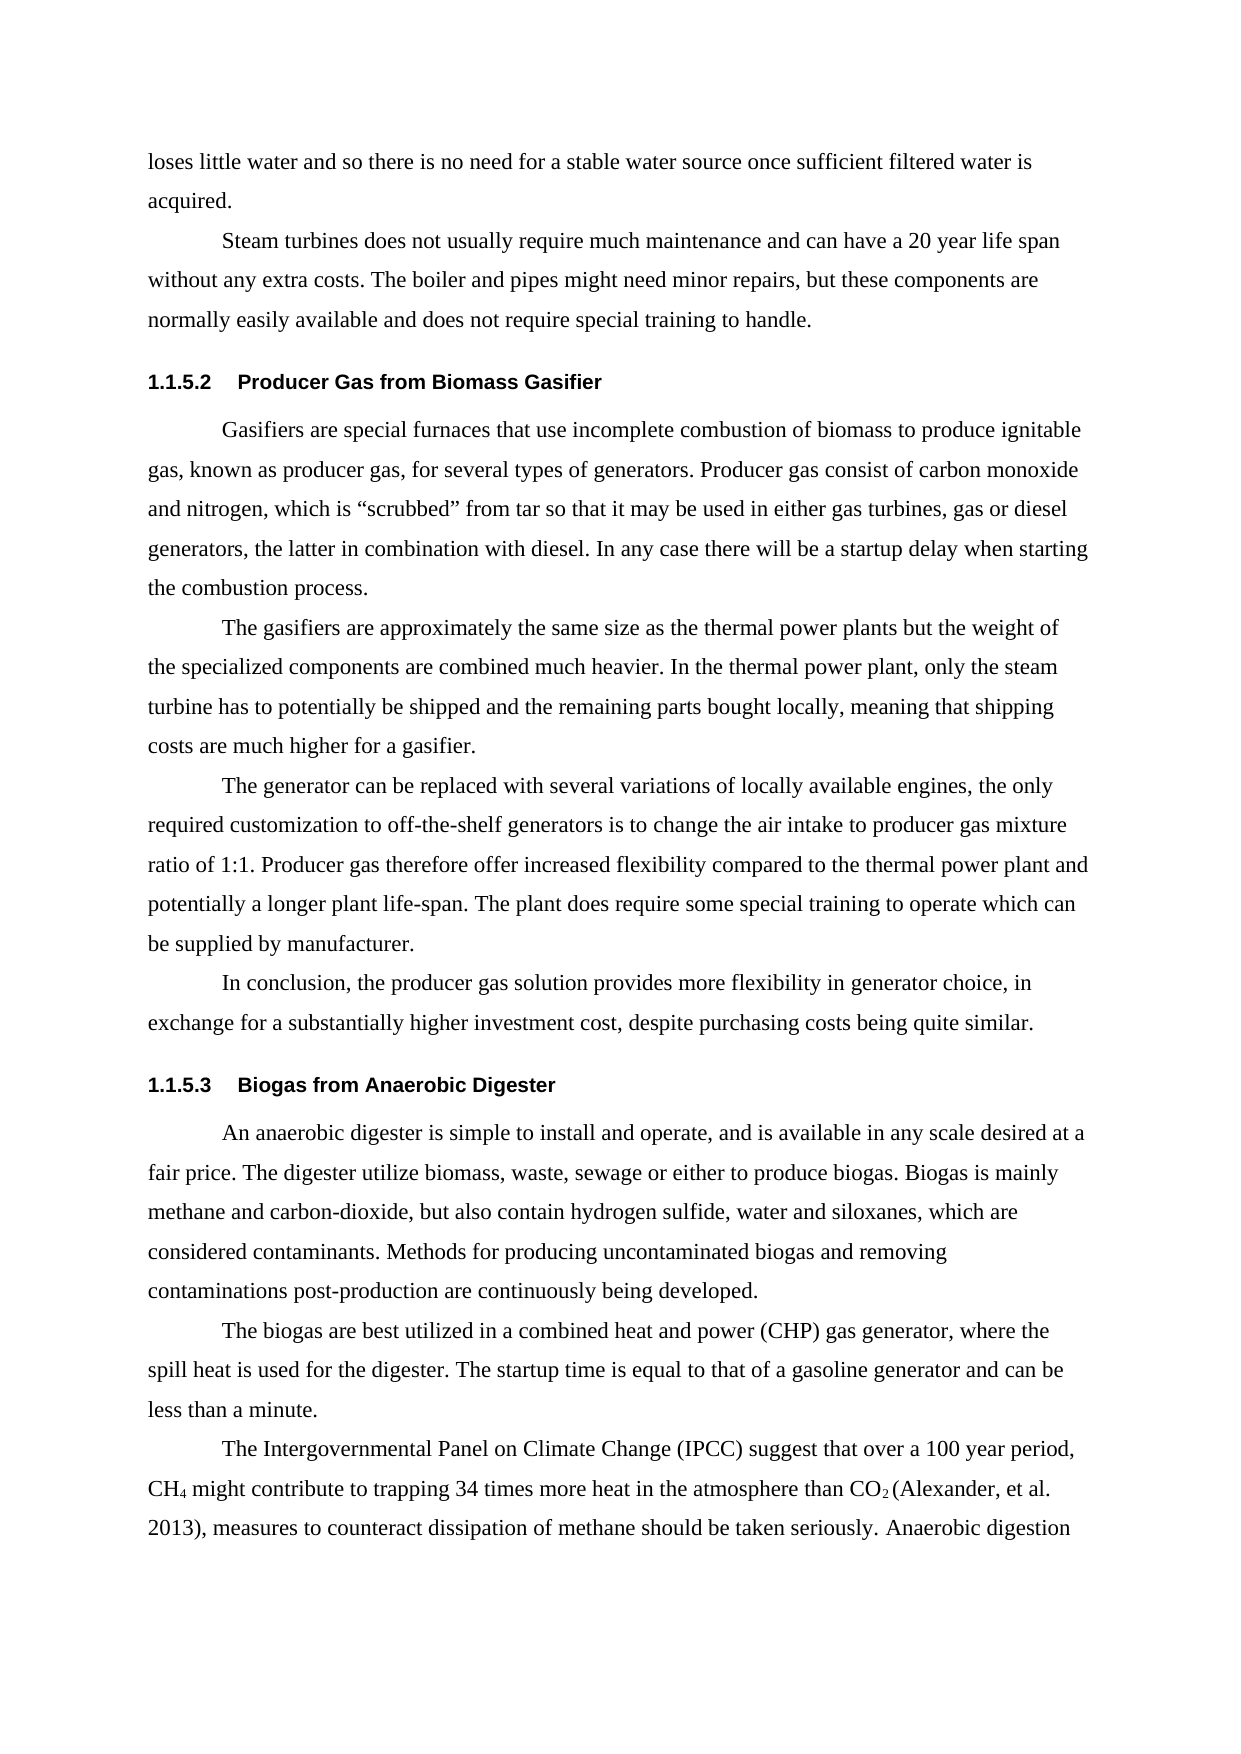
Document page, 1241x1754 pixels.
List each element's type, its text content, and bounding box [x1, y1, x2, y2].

text An anaerobic digester is simple to install and operate, and is available in any scale desired at a fair price. The digester utilize biomass, waste, sewage or either to produce biogas. Biogas is mainly methane and carbon-dioxide, but also contain hydrogen sulfide, water and siloxanes, which are considered contaminants. Methods for producing uncontaminated biogas and removing contaminations post-production are continuously being developed. [148, 1119, 1092, 1304]
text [148, 148, 1092, 213]
text Steam turbines does not usually require much maintenance and can have a 20 year life span without any extra costs. The boiler and pipes might need minor repairs, but these components are normally easily available and does not require special training to handle. [148, 227, 1092, 332]
text The biogas are best utilized in a combined heat and power (CHP) gas generator, where the spill heat is used for the digester. The startup time is equal to that of a gasoline generator and can be less than a minute. [148, 1317, 1092, 1422]
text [148, 1435, 1092, 1541]
subtitle Producer Gas from Biomass Gasifier [148, 370, 1092, 394]
text Gasifiers are special furnaces that use incomplete combustion of biomass to produce ignitable gas, known as producer gas, for several types of generators. Producer gas consist of carbon monoxide and nitrogen, which is “scrubbed” from tar so that it may be used in either gas turbines, gas or diesel generators, the latter in combination with diesel. In any case there will be a startup delay when starting the combustion process. [148, 416, 1092, 601]
text The gasifiers are approximately the same size as the thermal power plants but the weight of the specialized components are combined much heavier. In the thermal power plant, only the steam turbine has to potentially be shipped and the remaining parts bought locally, meaning that shipping costs are much higher for a gasifier. [148, 614, 1092, 759]
text The generator can be replaced with several variations of locally available engines, the only required customization to off-the-shelf generators is to change the air intake to producer gas mixture ratio of 1:1. Producer gas therefore offer increased flexibility compared to the thermal power plant and potentially a longer plant life-span. The plant does require some special training to operate which can be supplied by manufacturer. [148, 772, 1092, 956]
text In conclusion, the producer gas solution provides more flexibility in generator choice, in exchange for a substantially higher investment cost, despite purchasing costs being quite similar. [148, 969, 1092, 1035]
subtitle Biogas from Anaerobic Digester [148, 1073, 1092, 1097]
